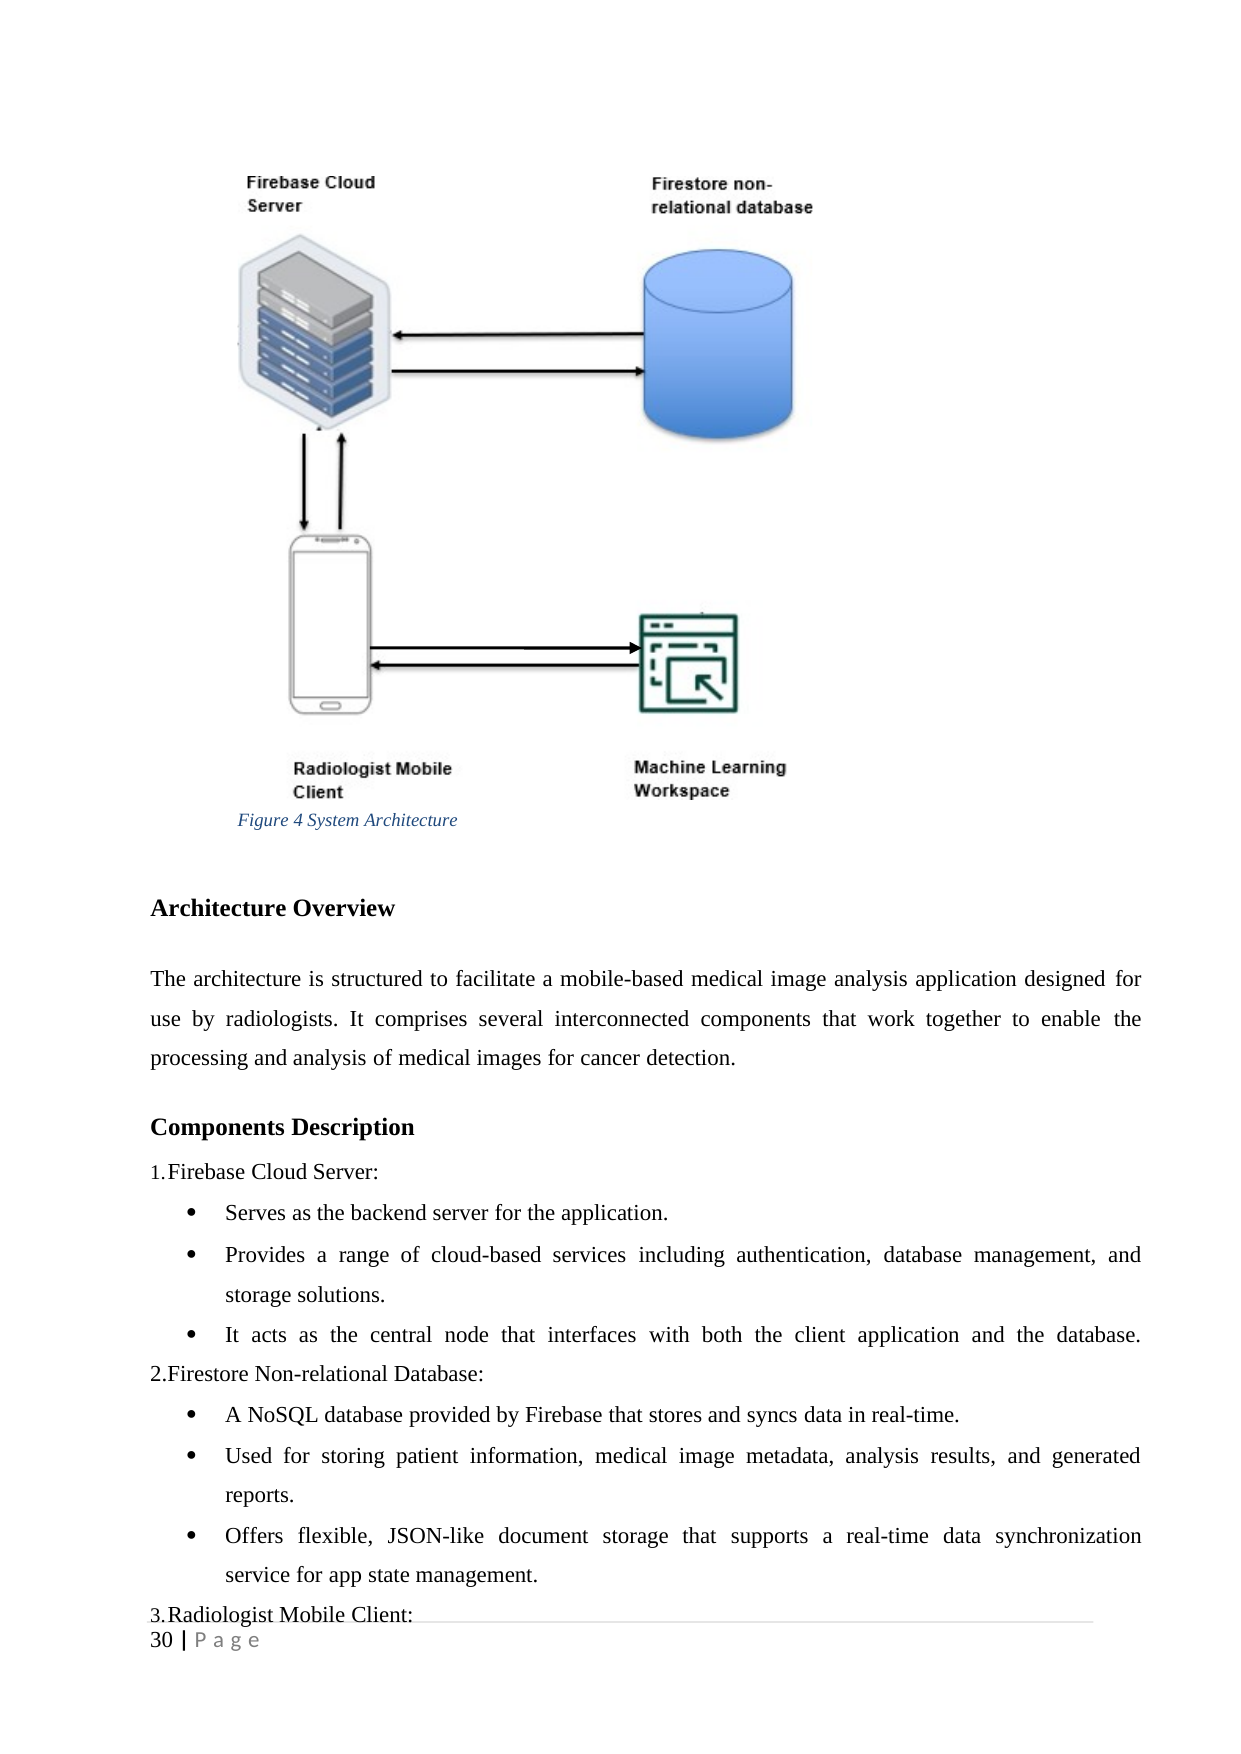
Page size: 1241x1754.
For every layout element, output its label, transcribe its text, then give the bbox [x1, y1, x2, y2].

list Offers flexible, JSON-like document storage that supports a real-time data synchronization service for app state management. [187, 1522, 1142, 1588]
list A NoSQL database provided by Firebase that stores and syncs data in real-time. [187, 1401, 1142, 1427]
list Firebase Cloud Server: [150, 1158, 1142, 1184]
list It acts as the central node that interfaces with both the client application and the database. 2.Firestore Non-relational Database: [150, 1321, 1142, 1387]
text The architecture is structured to facilitate a mobile-based medical image analysis application designed for use by radiologists. It comprises several interconnected components that work together to enable the processing and analysis of medical images for cancer detection. [150, 965, 1142, 1071]
list Radiologist Mobile Client: [150, 1601, 1142, 1628]
subtitle Architecture Overview [150, 893, 1142, 922]
list Provides a range of cloud-based services including authentication, database management, and storage solutions. [187, 1241, 1142, 1307]
list Serves as the backend server for the application. [187, 1199, 1142, 1226]
list Used for storing patient information, medical image metadata, analysis results, and generated reports. [187, 1442, 1142, 1508]
picture [237, 176, 813, 800]
subtitle Components Description [150, 1112, 1142, 1141]
